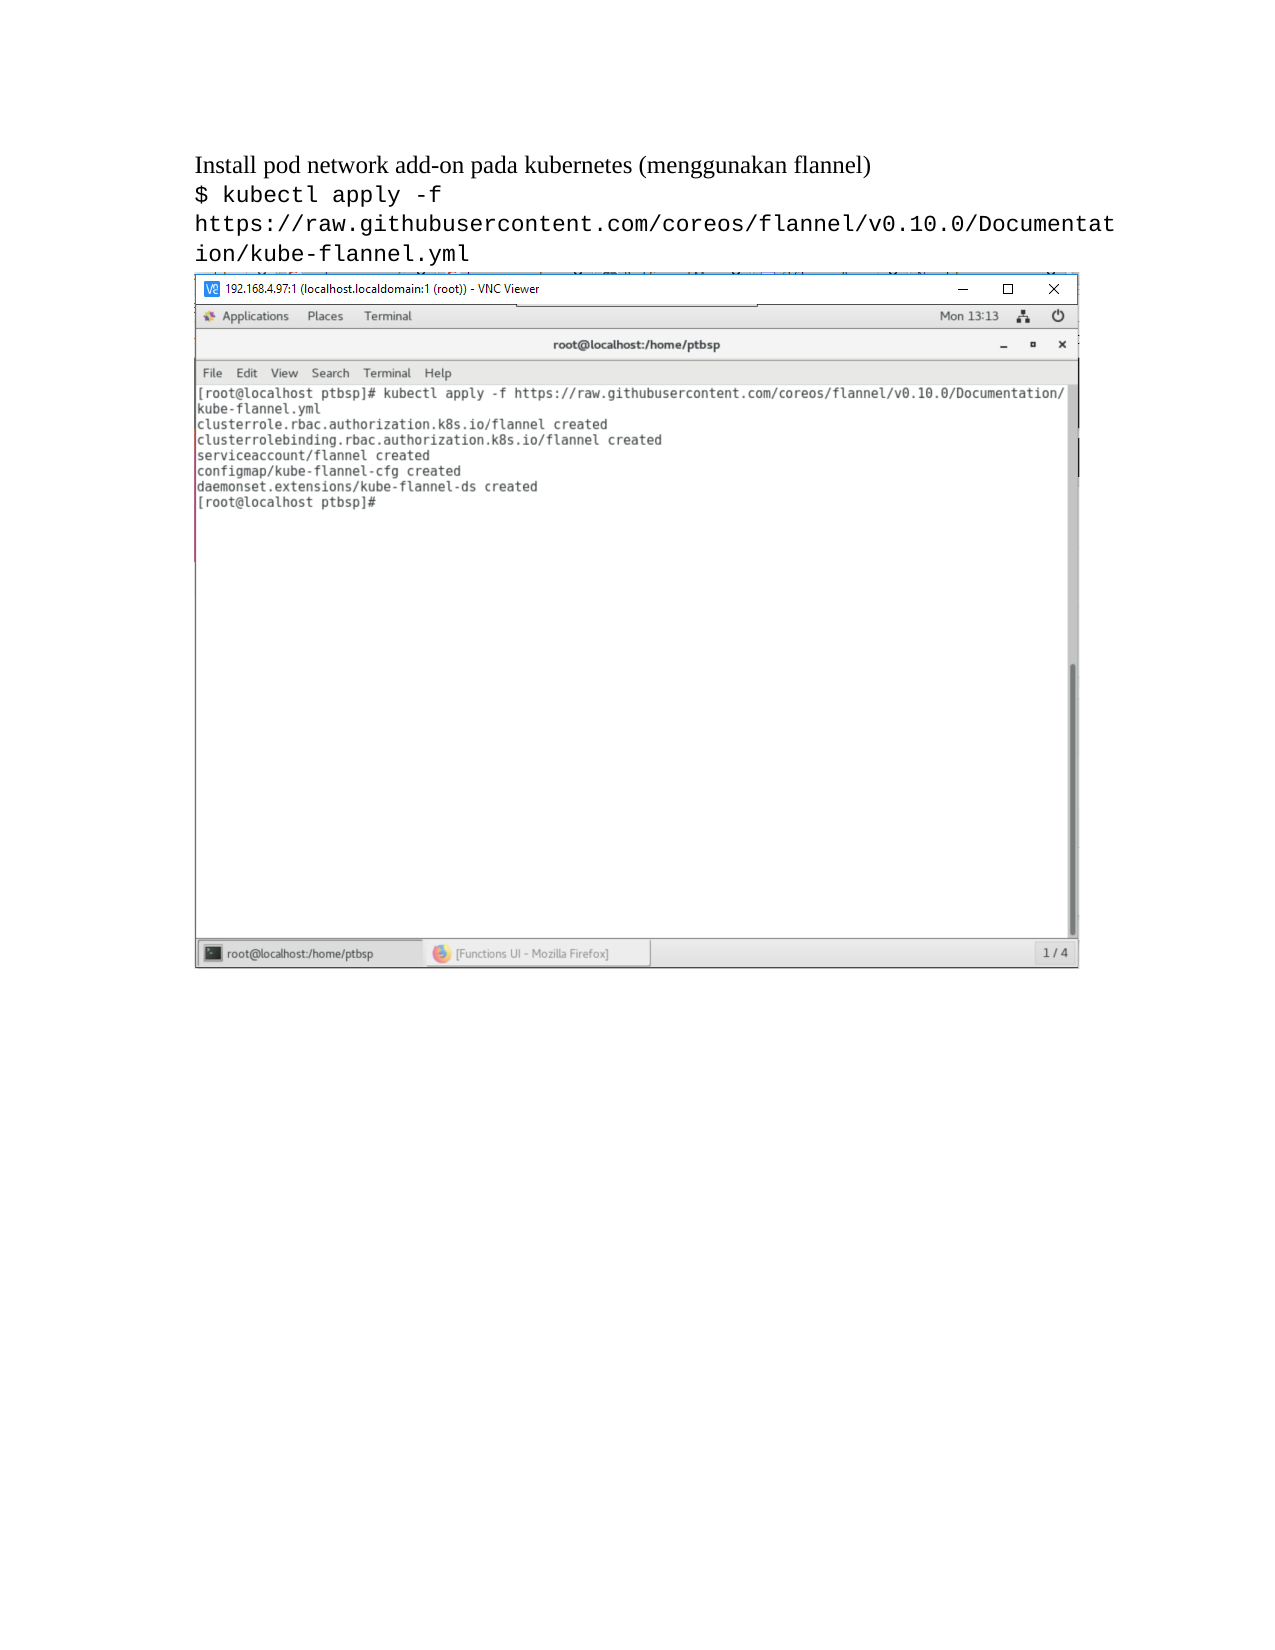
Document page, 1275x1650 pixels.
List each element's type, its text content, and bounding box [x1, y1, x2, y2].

list Install pod network add-on pada kubernetes (menggunakan flannel) [194, 150, 1125, 179]
list $ kubectl apply -f https://raw.githubusercontent.com/coreos/flannel/v0.10.0/Documentation/kube-flannel.yml [194, 183, 1125, 268]
picture [194, 272, 1080, 969]
